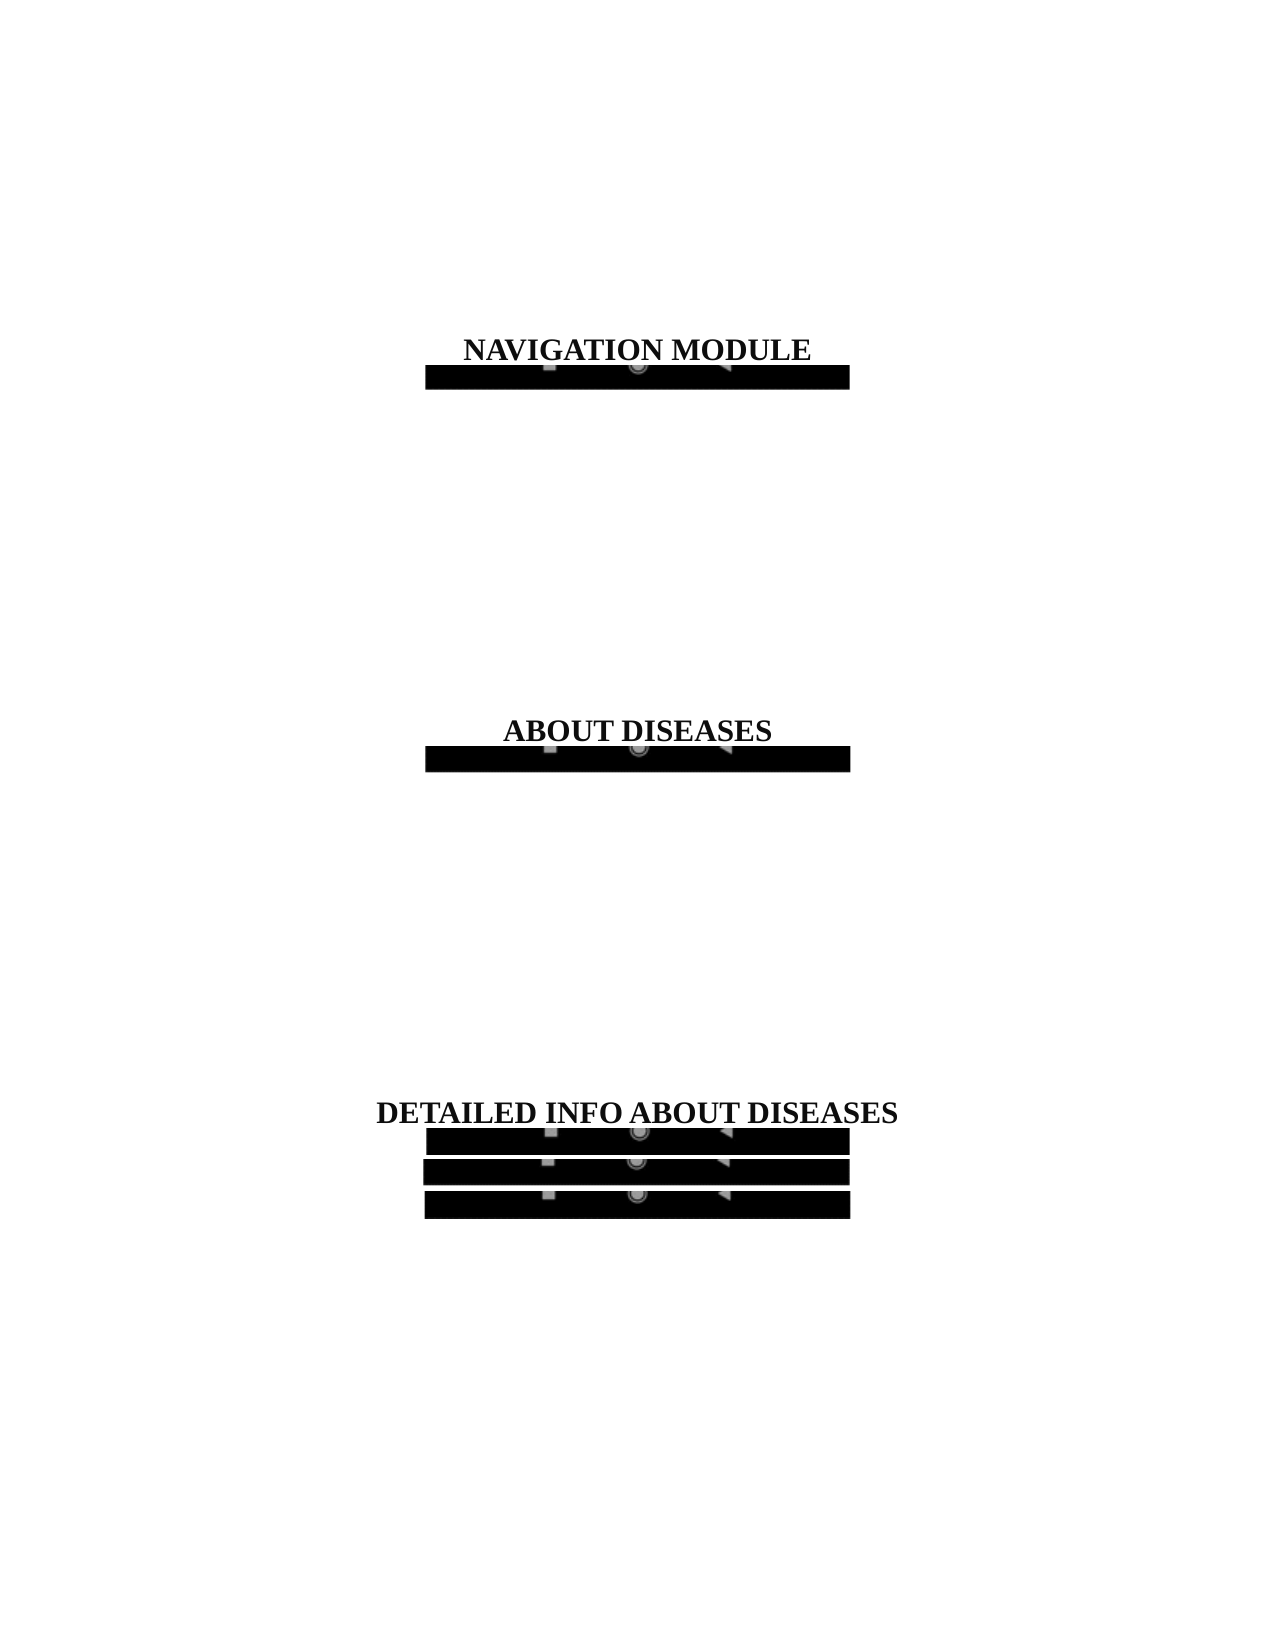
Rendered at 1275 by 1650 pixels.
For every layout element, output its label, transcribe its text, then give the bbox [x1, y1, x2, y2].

text DETAILED INFO ABOUT DISEASES [150, 1103, 1125, 1128]
text ABOUT DISEASES [150, 722, 1125, 747]
text NAVIGATION MODULE [150, 341, 1125, 366]
